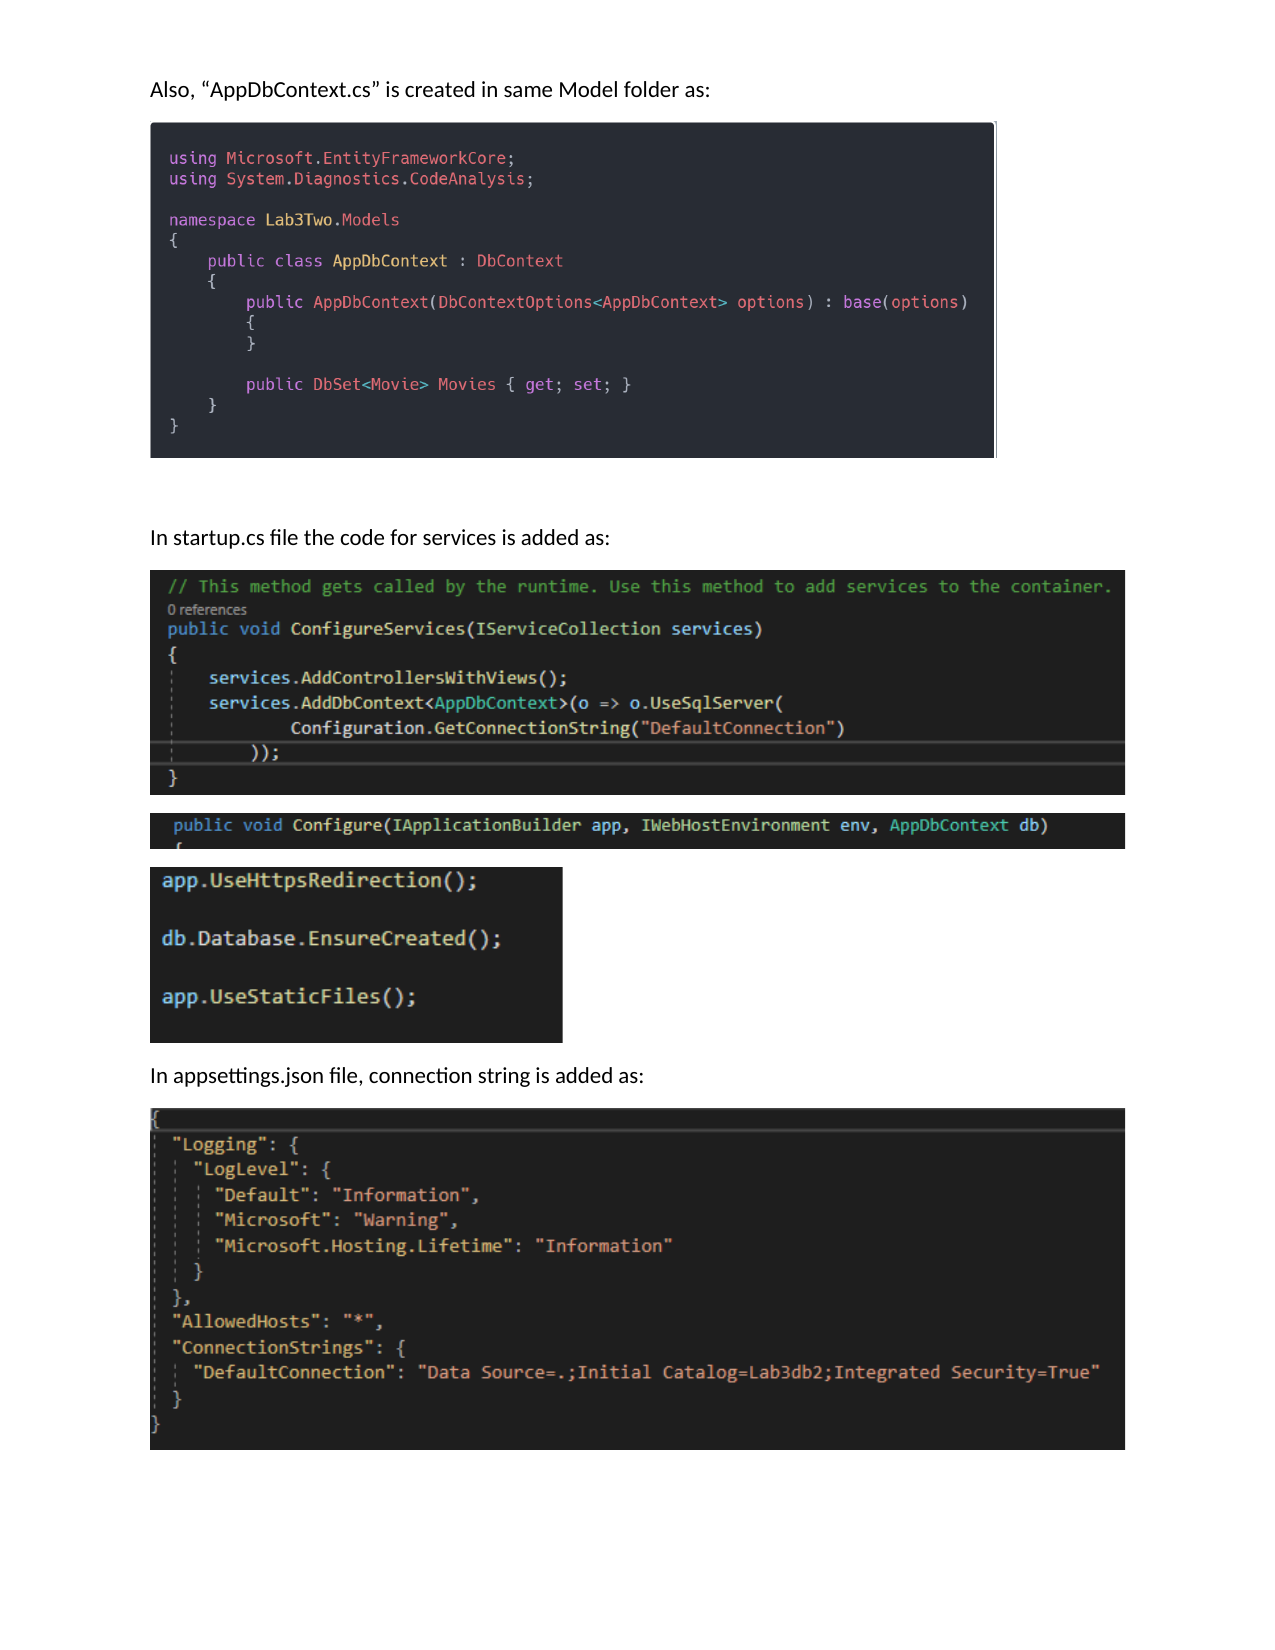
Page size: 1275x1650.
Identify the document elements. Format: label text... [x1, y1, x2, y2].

text Also, “AppDbContext.cs” is created in same Model folder as: [150, 75, 1125, 103]
text In appsettings.json file, connection string is added as: [150, 1062, 1125, 1090]
picture [150, 1108, 1125, 1450]
picture [150, 867, 563, 1043]
picture [150, 813, 1125, 849]
picture [150, 570, 1125, 795]
picture [150, 121, 997, 458]
text In startup.cs file the code for services is added as: [150, 523, 1125, 552]
